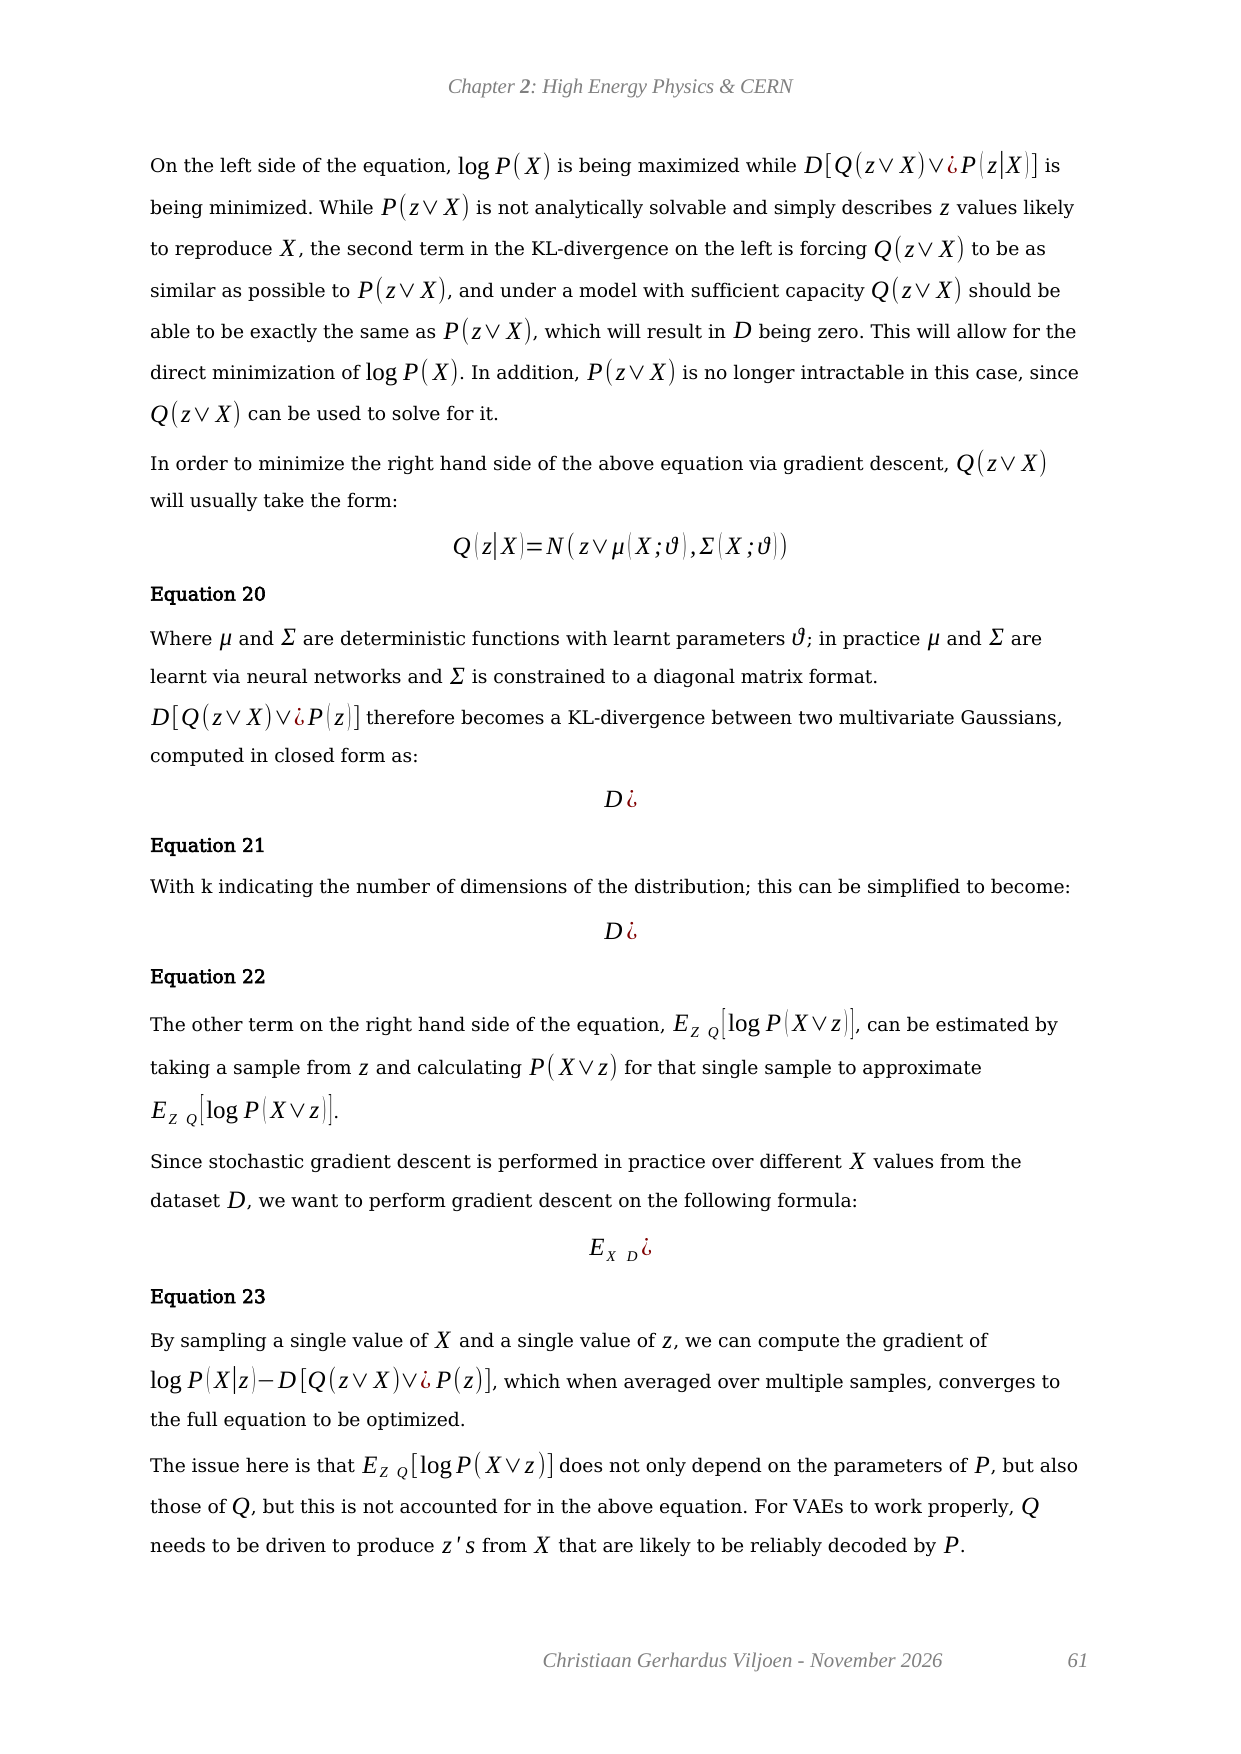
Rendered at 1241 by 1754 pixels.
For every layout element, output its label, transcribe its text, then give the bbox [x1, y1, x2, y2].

text On the left side of the equation, is being maximized while is being minimized. While is not analytically solvable and simply describes values likely to reproduce , the second term in the KL-divergence on the left is forcing to be as similar as possible to , and under a model with sufficient capacity should be able to be exactly the same as , which will result in being zero. This will allow for the direct minimization of . In addition, is no longer intractable in this case, since can be used to solve for it. [150, 150, 1090, 428]
text Equation 21 [150, 833, 1090, 856]
text Where and are deterministic functions with learnt parameters ; in practice and are learnt via neural networks and is constrained to a diagonal matrix format. therefore becomes a KL-divergence between two multivariate Gaussians, computed in closed form as: [150, 624, 1090, 766]
text Equation 22 [150, 964, 1090, 987]
text Since stochastic gradient descent is performed in practice over different values from the dataset , we want to perform gradient descent on the following formula: [150, 1147, 1090, 1214]
text With k indicating the number of dimensions of the distribution; this can be simplified to become: [150, 875, 1090, 898]
text In order to minimize the right hand side of the above equation via gradient descent, will usually take the form: [150, 448, 1090, 512]
text Equation 20 [150, 582, 1090, 604]
text The other term on the right hand side of the equation, , can be estimated by taking a sample from and calculating for that single sample to approximate . [150, 1007, 1090, 1128]
text The issue here is that does not only depend on the parameters of , but also those of , but this is not accounted for in the above equation. For VAEs to work properly, needs to be driven to produce from that are likely to be reliably decoded by . [150, 1449, 1090, 1559]
text Equation 23 [150, 1284, 1090, 1307]
text By sampling a single value of and a single value of , we can compute the gradient of , which when averaged over multiple samples, converges to the full equation to be optimized. [150, 1326, 1090, 1430]
